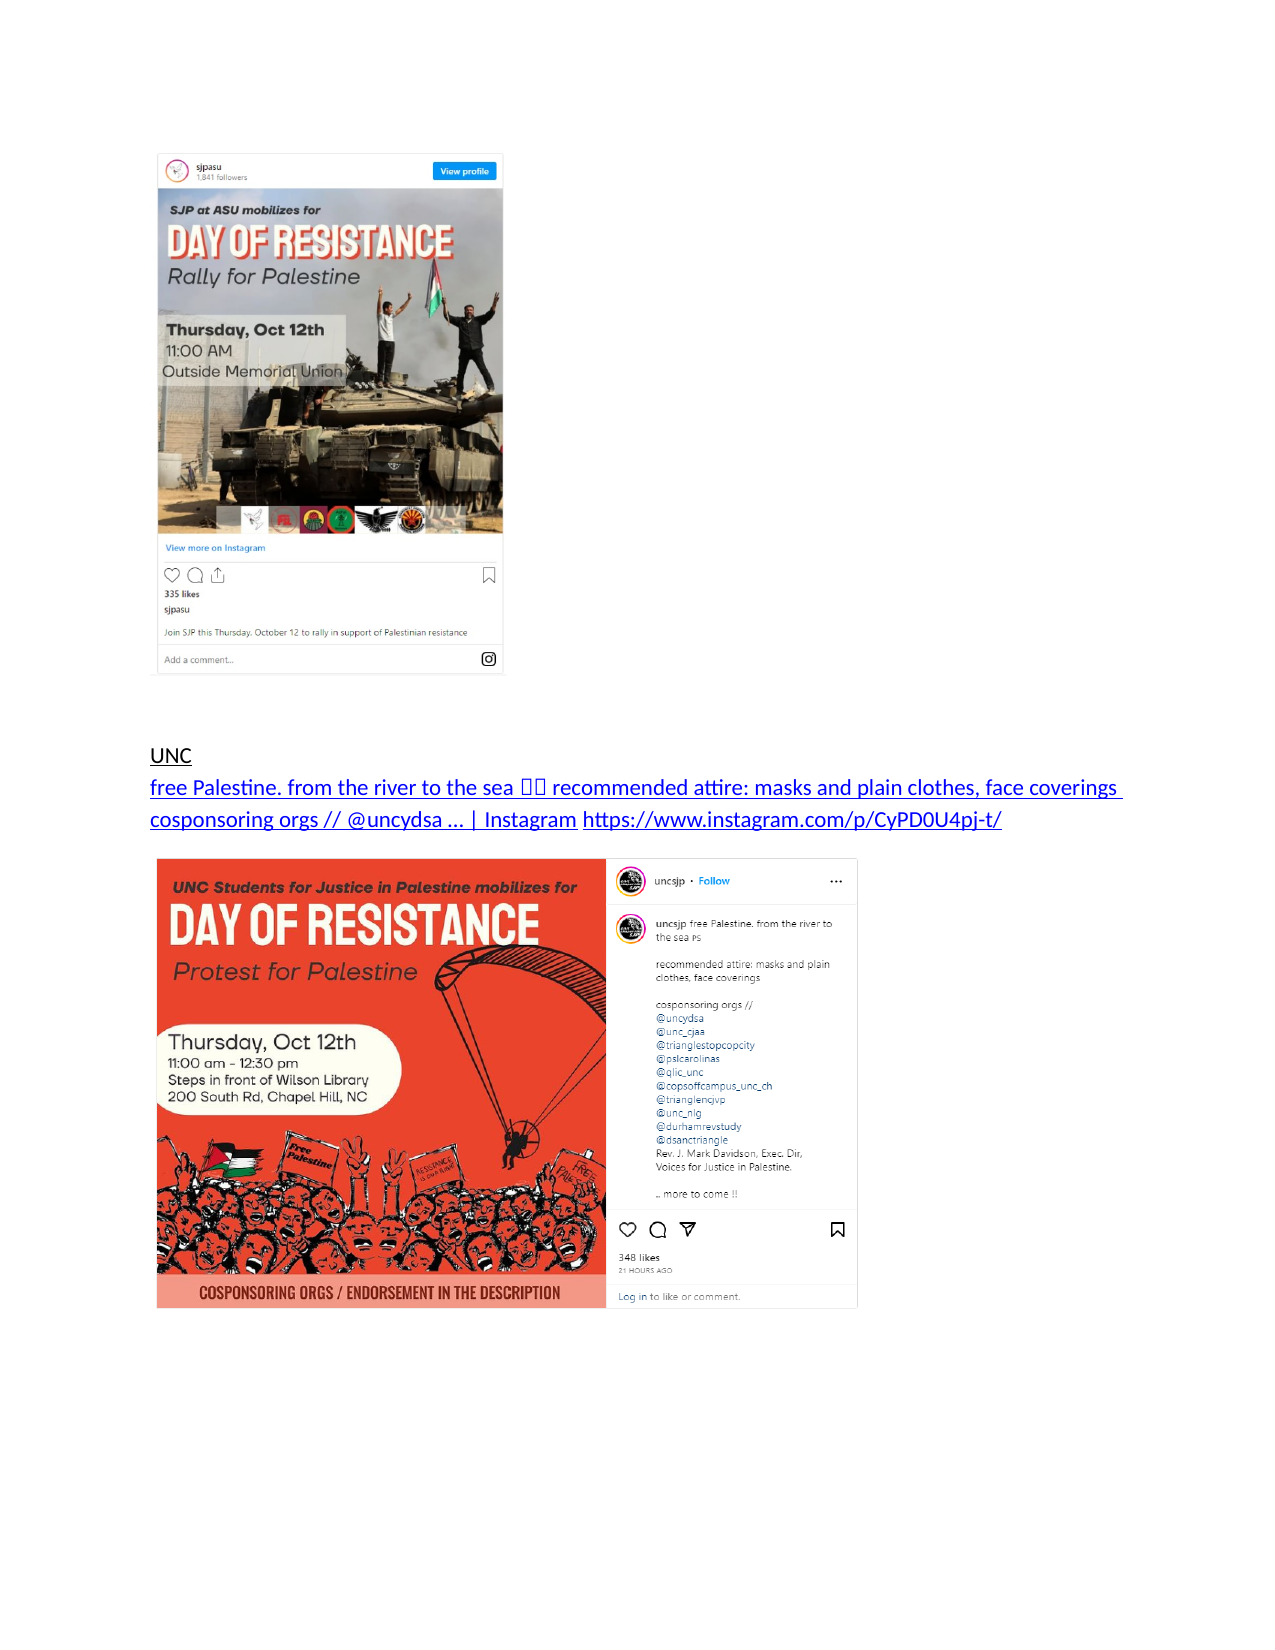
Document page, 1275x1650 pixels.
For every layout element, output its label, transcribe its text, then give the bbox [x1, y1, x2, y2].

picture [150, 851, 866, 1315]
picture [150, 150, 507, 676]
text UNC free Palestine. from the river to the sea 🇵🇸 recommended attire: masks and plain clothes, face coverings cosponsoring orgs // @uncydsa … | Instagram https://www.instagram.com/p/CyPD0U4pj-t/ [150, 741, 1125, 833]
